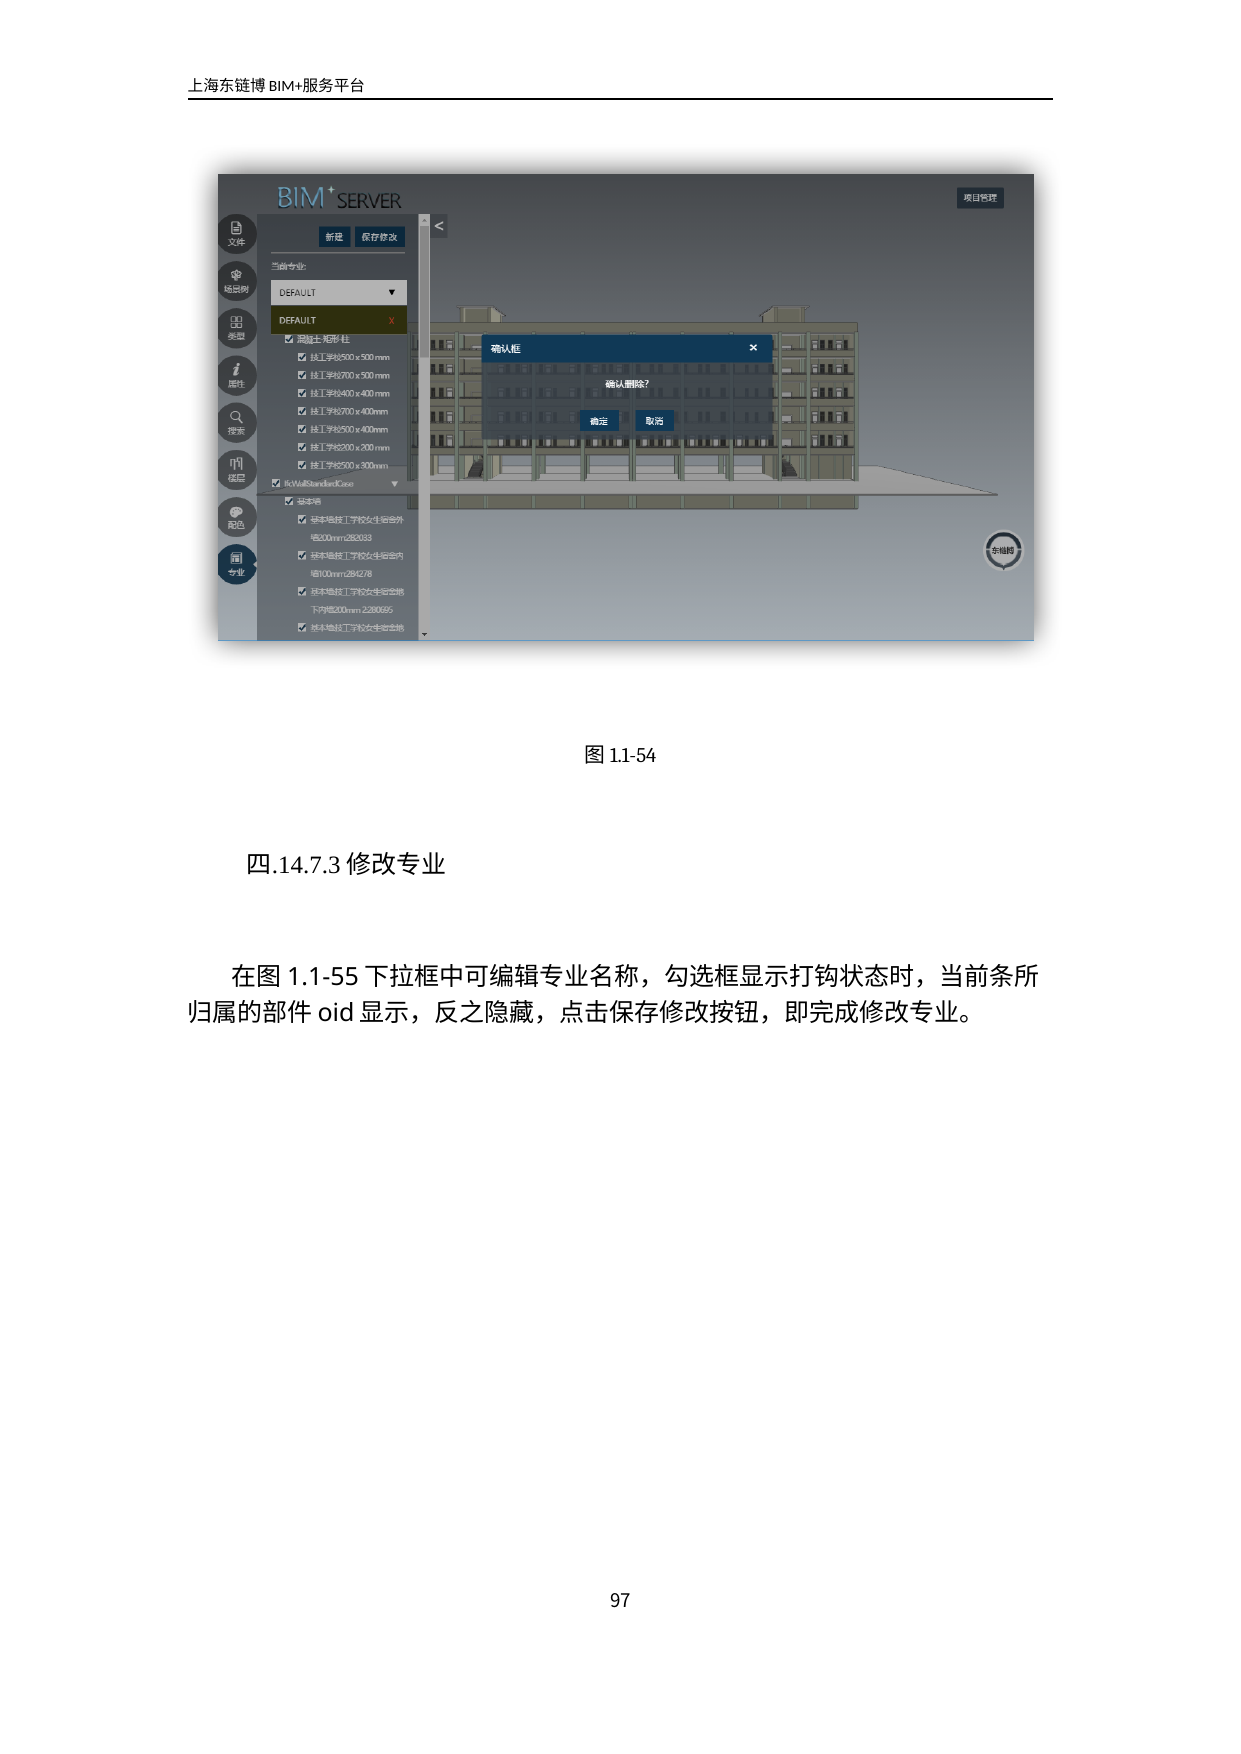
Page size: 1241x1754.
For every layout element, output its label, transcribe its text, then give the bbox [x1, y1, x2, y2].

picture [218, 174, 1034, 641]
text 修改专业 [247, 844, 1053, 881]
